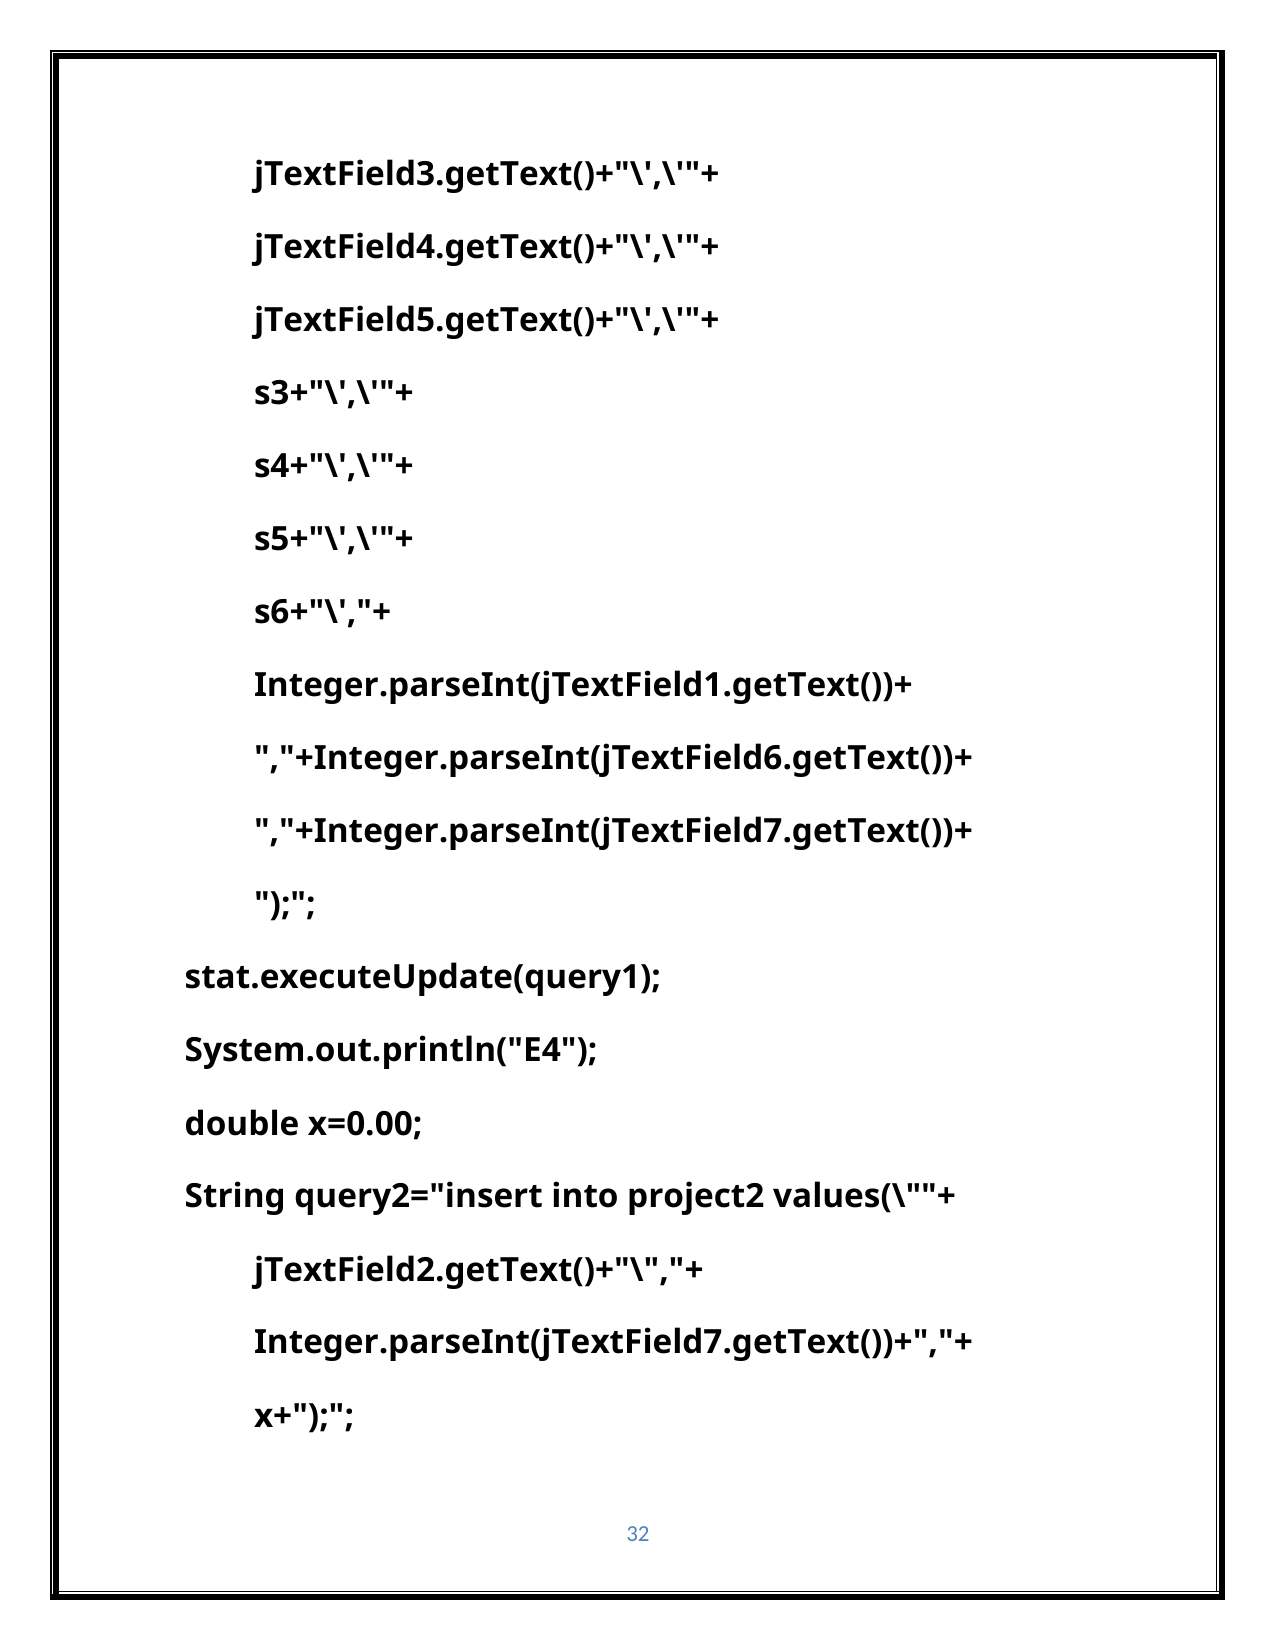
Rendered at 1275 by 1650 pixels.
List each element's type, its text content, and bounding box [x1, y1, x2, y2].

text jTextField5.getText()+"\',\'"+ [150, 296, 1125, 341]
text System.out.println("E4"); [150, 1026, 1125, 1072]
text s6+"\',"+ [150, 588, 1125, 633]
text x+");"; [150, 1391, 1125, 1437]
text s4+"\',\'"+ [150, 442, 1125, 487]
text ","+Integer.parseInt(jTextField7.getText())+ [150, 807, 1125, 853]
text ","+Integer.parseInt(jTextField6.getText())+ [150, 734, 1125, 779]
text s3+"\',\'"+ [150, 369, 1125, 414]
text ");"; [150, 880, 1125, 926]
text Integer.parseInt(jTextField1.getText())+ [150, 661, 1125, 707]
text jTextField2.getText()+"\","+ [150, 1245, 1125, 1291]
text String query2="insert into project2 values(\""+ [150, 1172, 1125, 1218]
text stat.executeUpdate(query1); [150, 953, 1125, 999]
text s5+"\',\'"+ [150, 515, 1125, 561]
text jTextField3.getText()+"\',\'"+ [150, 150, 1125, 195]
text jTextField4.getText()+"\',\'"+ [150, 223, 1125, 268]
text Integer.parseInt(jTextField7.getText())+","+ [150, 1318, 1125, 1364]
text double x=0.00; [150, 1099, 1125, 1145]
